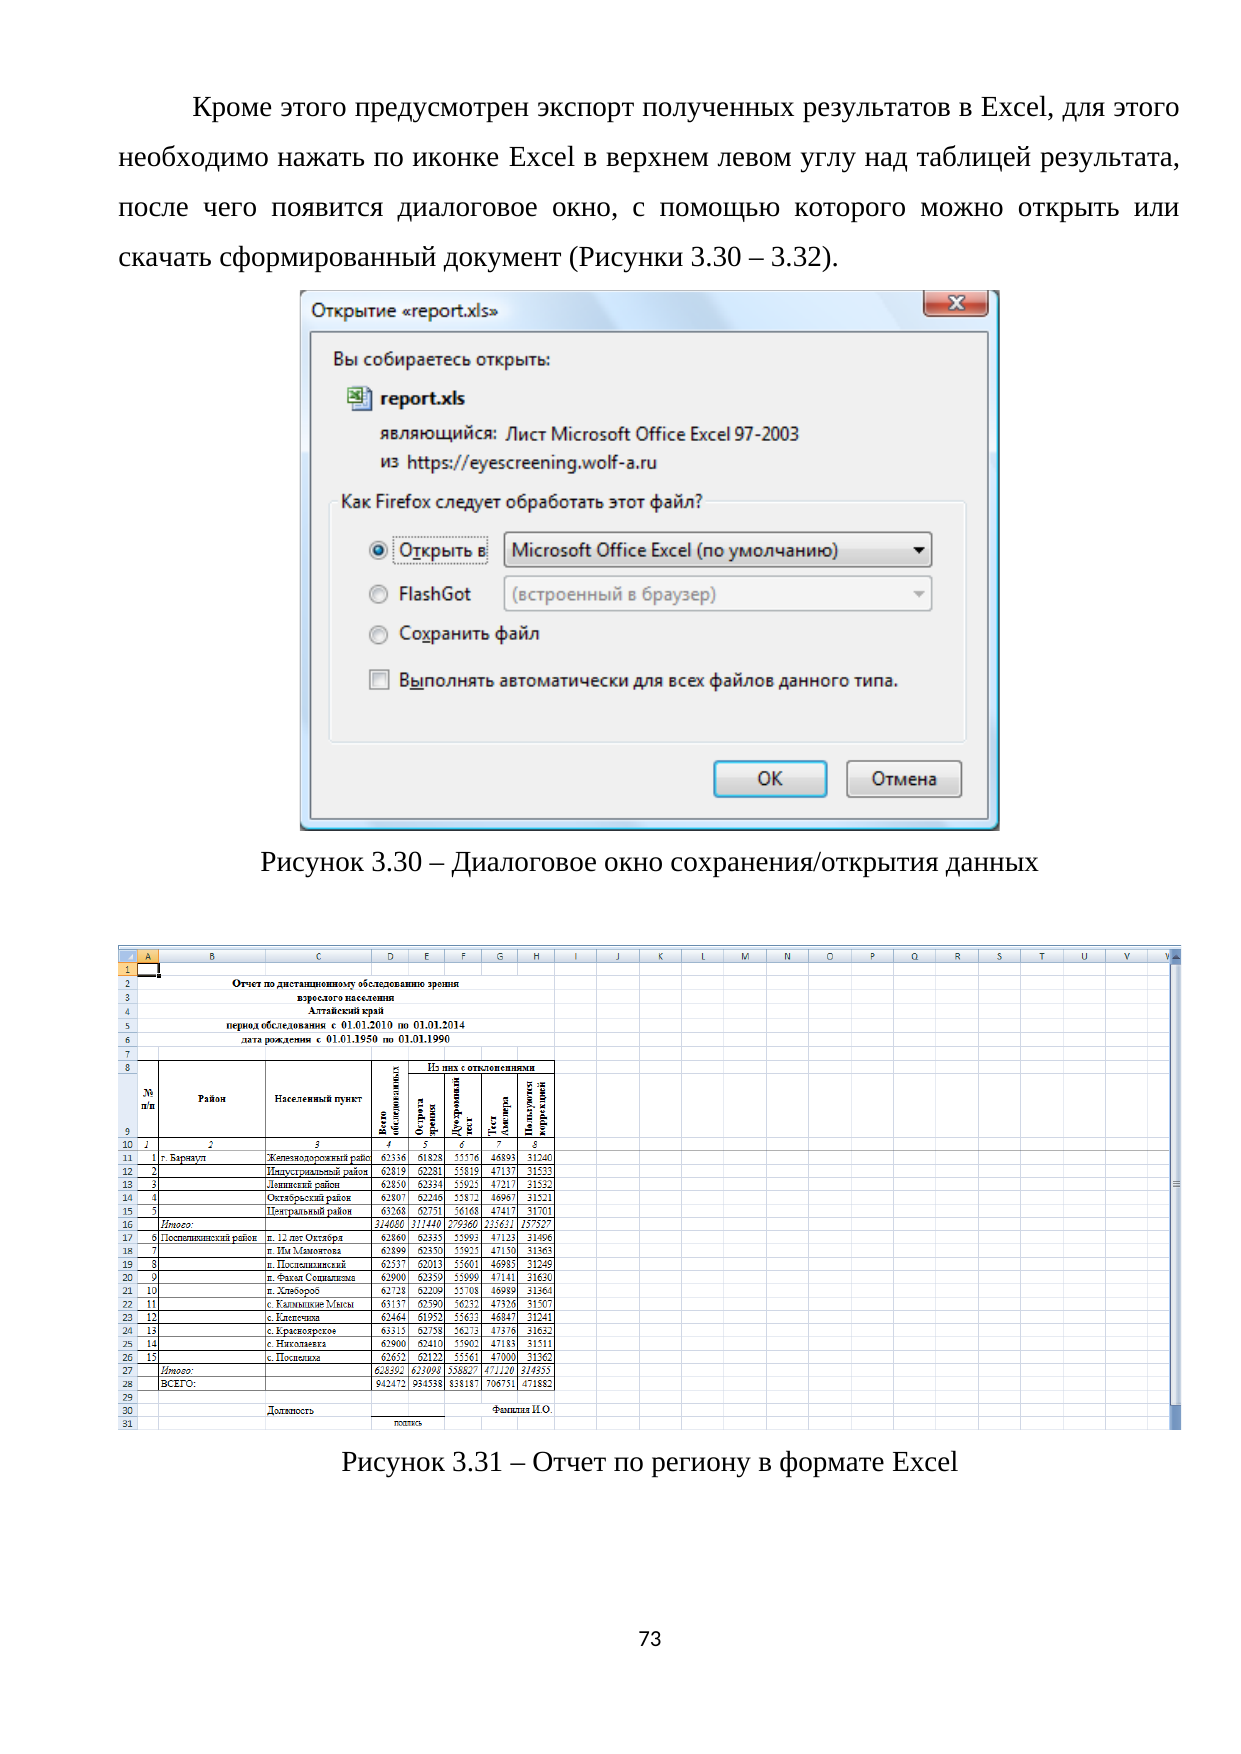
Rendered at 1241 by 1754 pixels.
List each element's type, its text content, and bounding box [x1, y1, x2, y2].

text Рисунок 3.30 – Диалоговое окно сохранения/открытия данных [118, 844, 1181, 878]
picture [299, 290, 1000, 831]
picture [118, 945, 1182, 1430]
text Кроме этого предусмотрен экспорт полученных результатов в Excel, для этого необходимо нажать по иконке Excel в верхнем левом углу над таблицей результата, после чего появится диалоговое окно, с помощью которого можно открыть или скачать сформированный документ (Рисунки 3.30 – 3.32). [118, 89, 1181, 273]
text Рисунок 3.31 – Отчет по региону в формате Excel [118, 1444, 1181, 1477]
